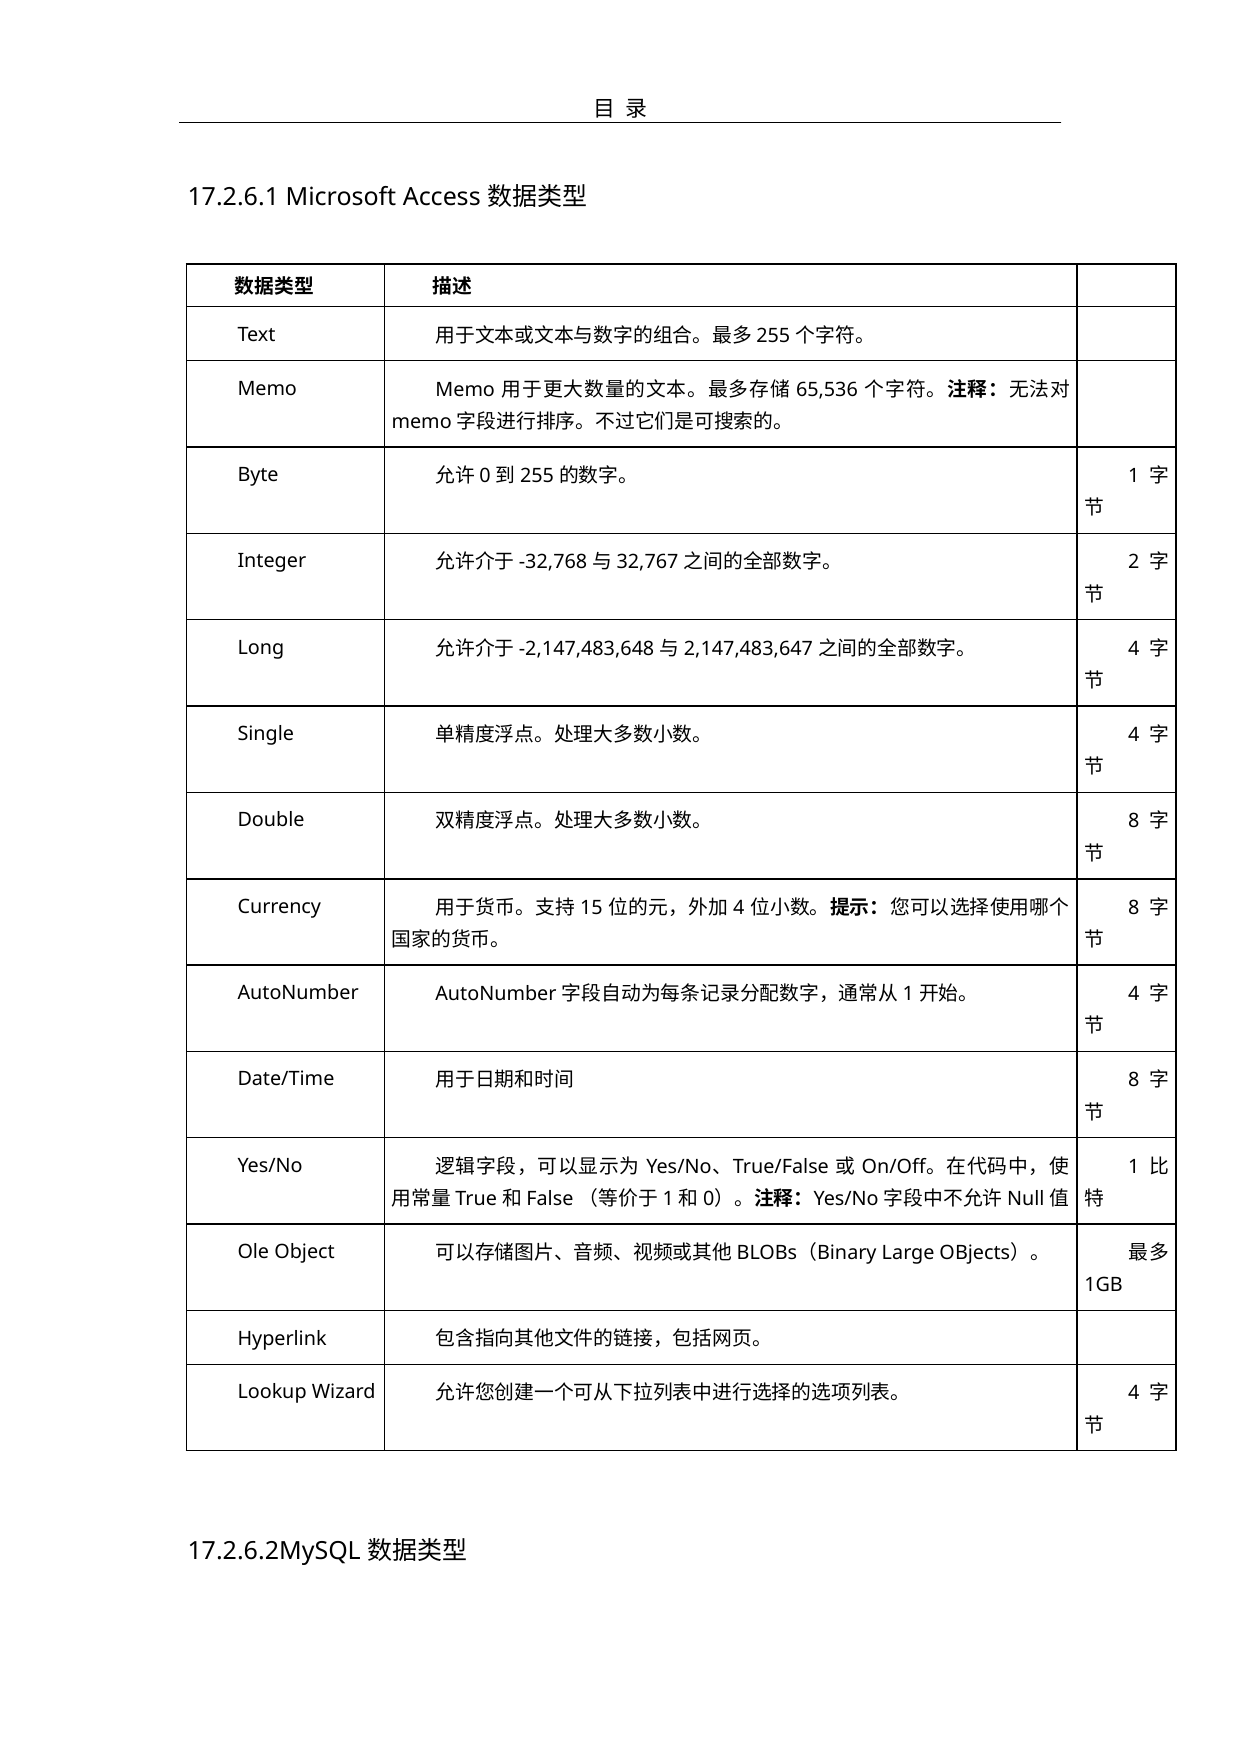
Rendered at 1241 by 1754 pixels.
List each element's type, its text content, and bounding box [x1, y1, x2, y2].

table_cell Integer [187, 534, 384, 619]
table_cell [1078, 361, 1175, 446]
table_cell 4 字节 [1078, 620, 1175, 705]
table_cell 双精度浮点。处理大多数小数。 [385, 793, 1076, 878]
table_cell Text [187, 307, 384, 360]
table_cell 允许介于 -2,147,483,648 与 2,147,483,647 之间的全部数字。 [385, 620, 1076, 705]
table_cell 8 字节 [1078, 1052, 1175, 1137]
table_cell 可以存储图片、音频、视频或其他 BLOBs（Binary Large OBjects）。 [385, 1225, 1076, 1309]
table_cell 4 字节 [1078, 707, 1175, 791]
table_cell 2 字节 [1078, 534, 1175, 619]
table_cell 8 字节 [1078, 793, 1175, 878]
table_cell 8 字节 [1078, 880, 1175, 964]
table_header 描述 [385, 265, 1076, 306]
table_cell Yes/No [187, 1138, 384, 1223]
table_cell Hyperlink [187, 1311, 384, 1363]
table_header 数据类型 [187, 265, 384, 306]
table_header 存储 [1078, 265, 1175, 306]
table_cell Byte [187, 448, 384, 532]
table_cell Memo [187, 361, 384, 446]
table_cell 1 字节 [1078, 448, 1175, 532]
table_cell AutoNumber [187, 966, 384, 1051]
table_cell AutoNumber 字段自动为每条记录分配数字，通常从 1 开始。 [385, 966, 1076, 1051]
table_cell 4 字节 [1078, 966, 1175, 1051]
table_cell 用于货币。支持 15 位的元，外加 4 位小数。提示：您可以选择使用哪个国家的货币。 [385, 880, 1076, 964]
table_cell Double [187, 793, 384, 878]
table_cell Currency [187, 880, 384, 964]
table_cell Long [187, 620, 384, 705]
table_cell 最多 1GB [1078, 1225, 1175, 1309]
table_cell 允许介于 -32,768 与 32,767 之间的全部数字。 [385, 534, 1076, 619]
table_cell 用于日期和时间 [385, 1052, 1076, 1137]
subtitle Microsoft Access 数据类型 [187, 162, 1053, 227]
table_cell 4 字节 [1078, 1365, 1175, 1450]
table_cell Memo 用于更大数量的文本。最多存储 65,536 个字符。注释：无法对 memo 字段进行排序。不过它们是可搜索的。 [385, 361, 1076, 446]
table_cell [1078, 1311, 1175, 1363]
table_cell 单精度浮点。处理大多数小数。 [385, 707, 1076, 791]
table_cell Ole Object [187, 1225, 384, 1309]
table_cell 1 比特 [1078, 1138, 1175, 1223]
table_cell 逻辑字段，可以显示为 Yes/No、True/False 或 On/Off。在代码中，使用常量 True 和 False （等价于 1 和 0）。注释：Yes/No 字段中不允许 Null 值 [385, 1138, 1076, 1223]
table_cell Date/Time [187, 1052, 384, 1137]
table_cell [1078, 307, 1175, 360]
table_cell 允许 0 到 255 的数字。 [385, 448, 1076, 532]
table_cell 允许您创建一个可从下拉列表中进行选择的选项列表。 [385, 1365, 1076, 1450]
table_cell Lookup Wizard [187, 1365, 384, 1450]
subtitle MySQL 数据类型 [187, 1516, 1053, 1581]
table_cell 用于文本或文本与数字的组合。最多 255 个字符。 [385, 307, 1076, 360]
table_cell 包含指向其他文件的链接，包括网页。 [385, 1311, 1076, 1363]
table_cell Single [187, 707, 384, 791]
